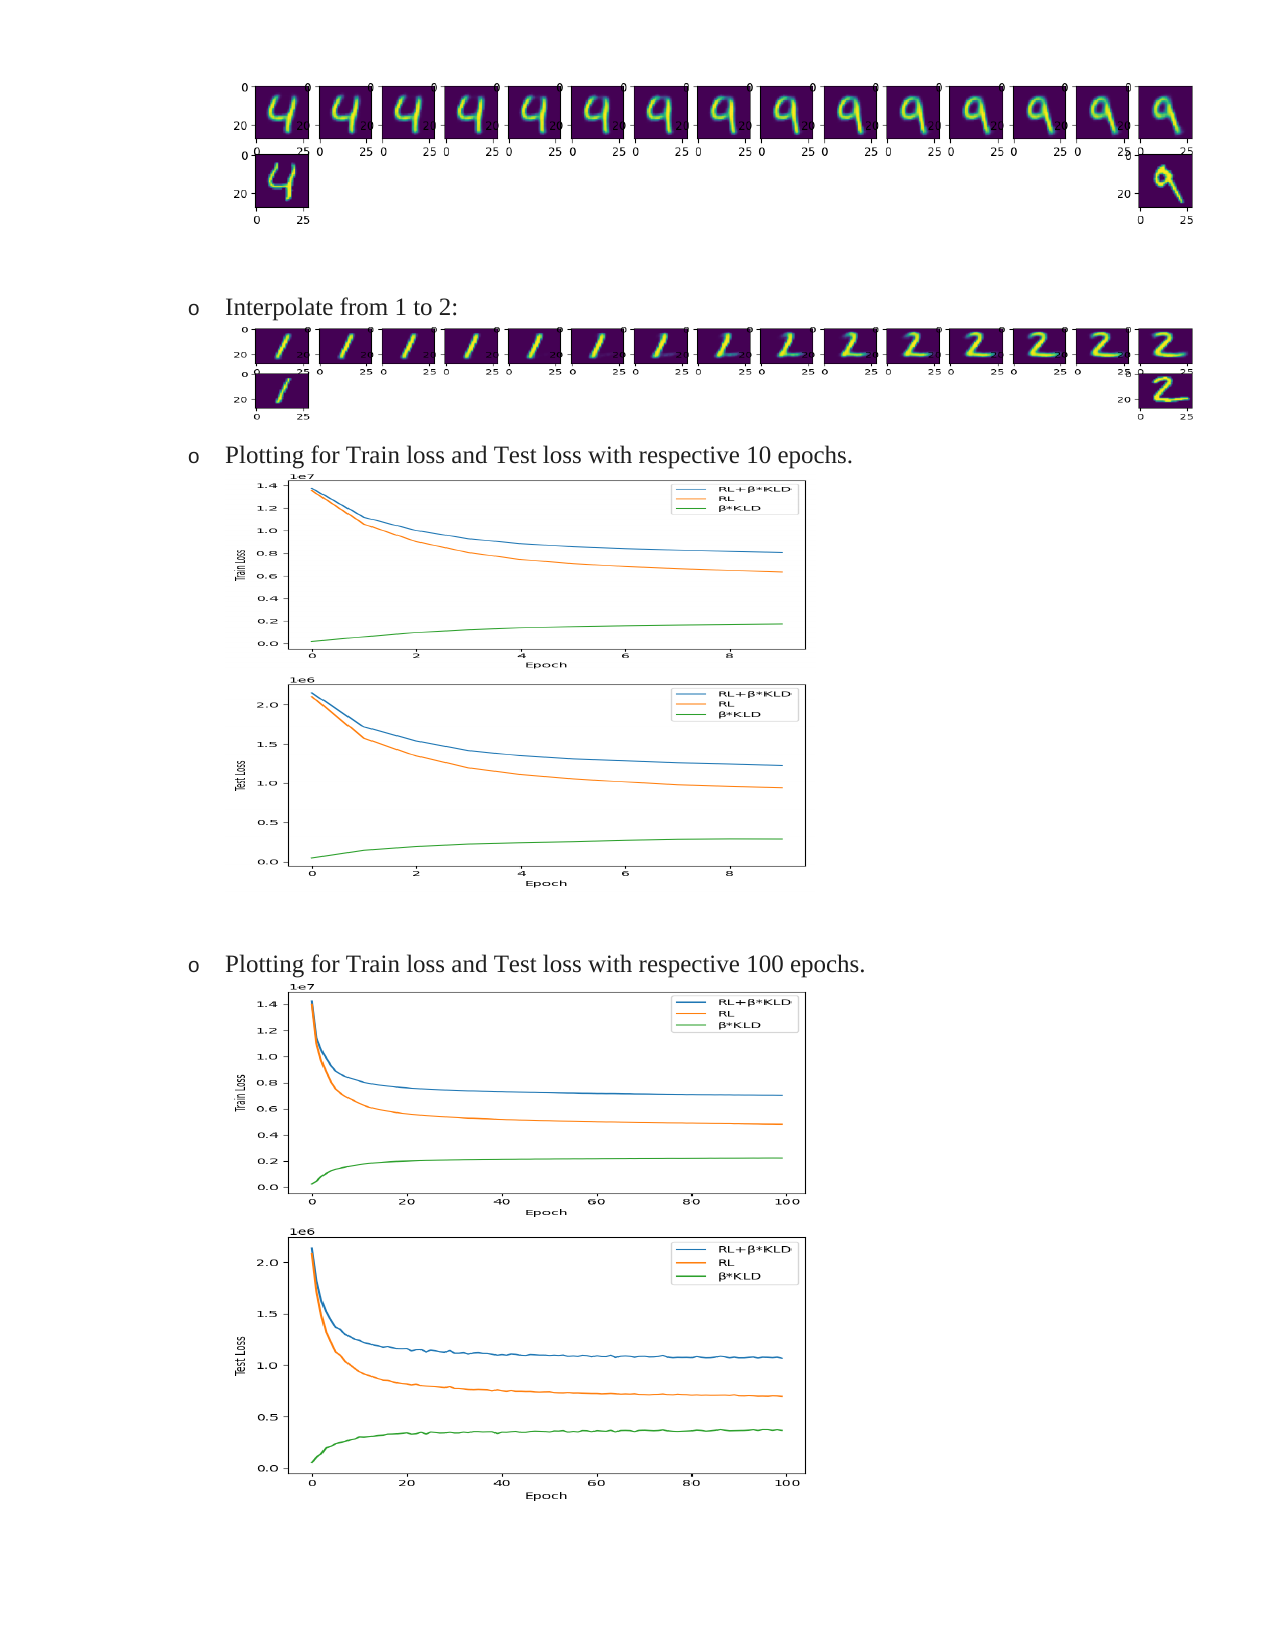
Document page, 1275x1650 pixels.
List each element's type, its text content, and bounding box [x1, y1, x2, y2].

picture [225, 469, 816, 892]
picture [225, 75, 1200, 234]
list Plotting for Train loss and Test loss with respective 10 epochs. [187, 426, 1200, 469]
list Plotting for Train loss and Test loss with respective 100 epochs. [187, 935, 1200, 979]
list Interpolate from 1 to 2: [187, 278, 1200, 321]
picture [225, 978, 816, 1507]
picture [225, 321, 1200, 426]
